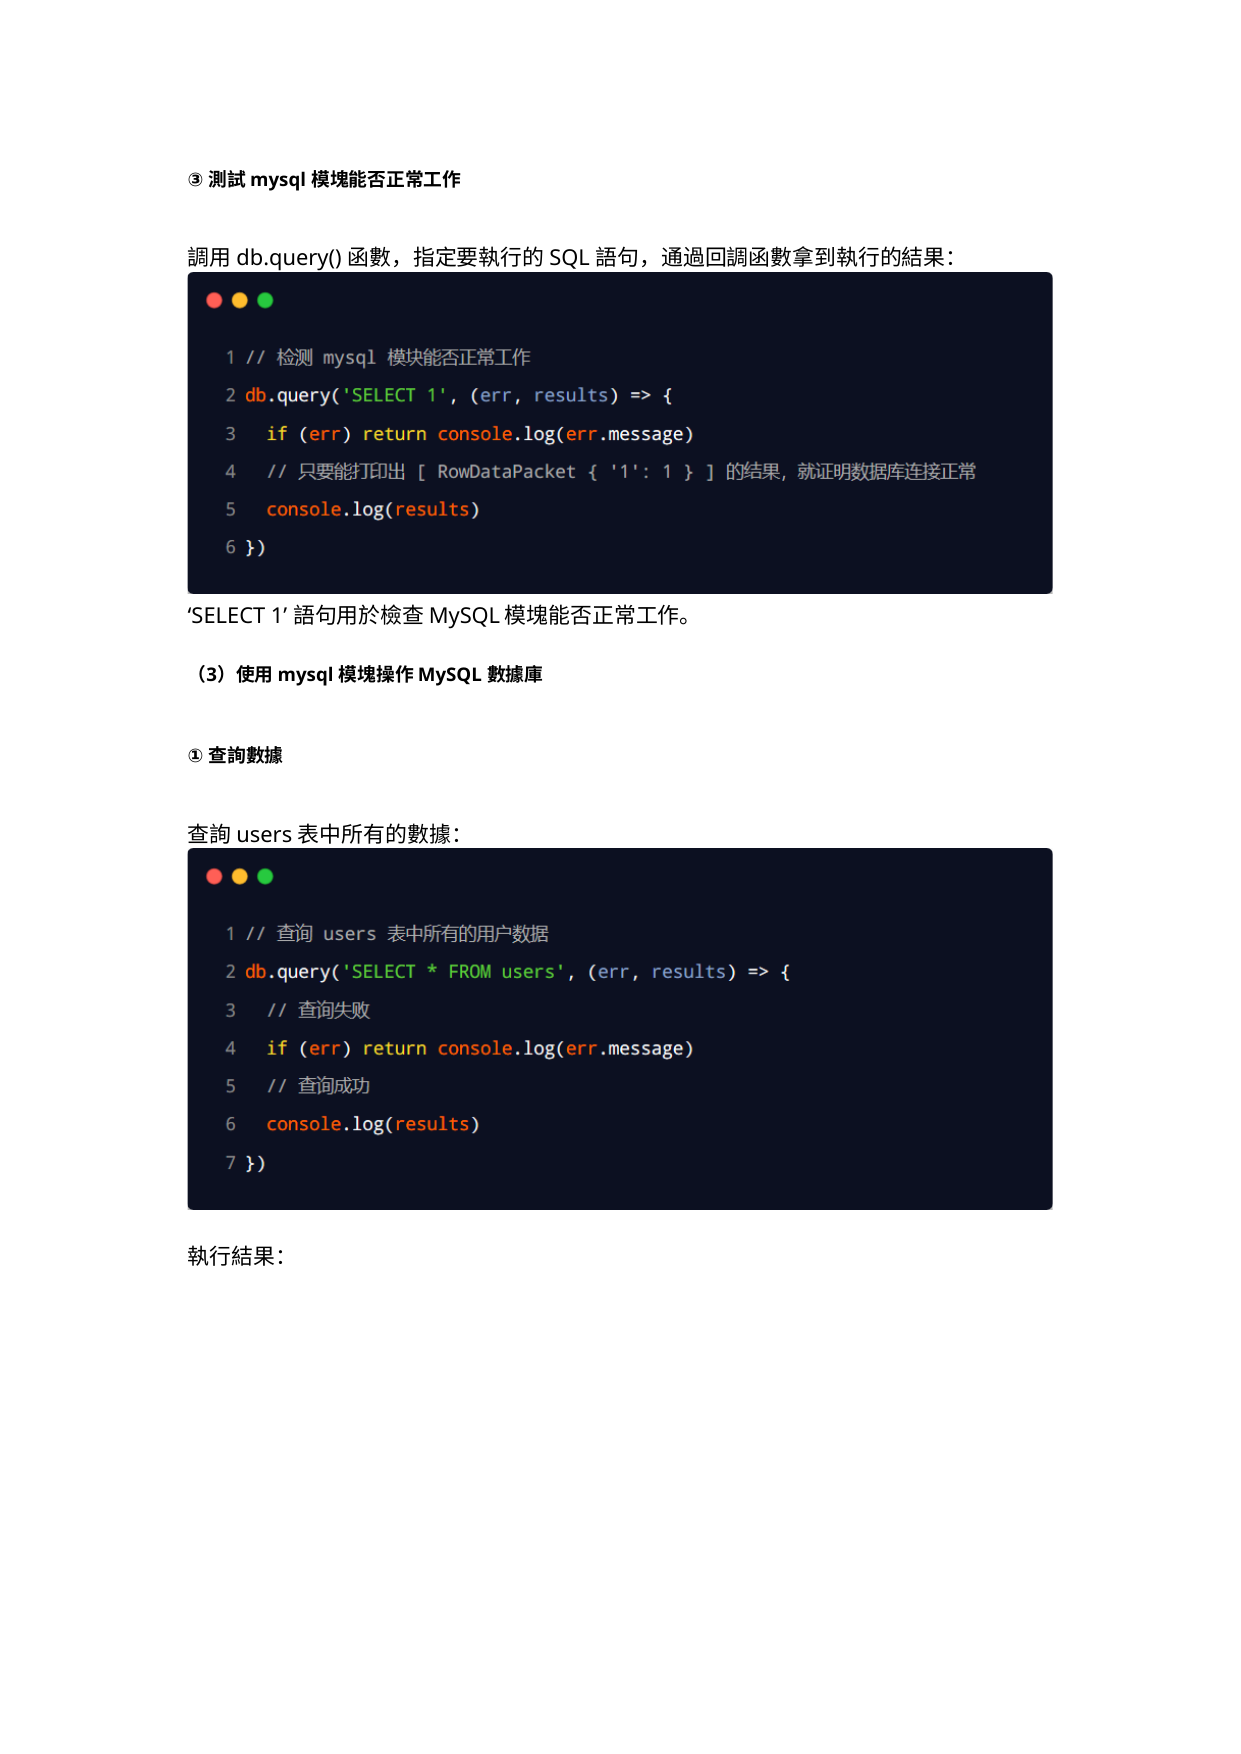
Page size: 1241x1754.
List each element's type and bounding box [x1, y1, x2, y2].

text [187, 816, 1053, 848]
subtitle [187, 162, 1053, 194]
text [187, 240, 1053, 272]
picture [187, 848, 1053, 1210]
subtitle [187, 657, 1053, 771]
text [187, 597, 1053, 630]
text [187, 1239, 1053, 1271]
picture [187, 272, 1053, 594]
